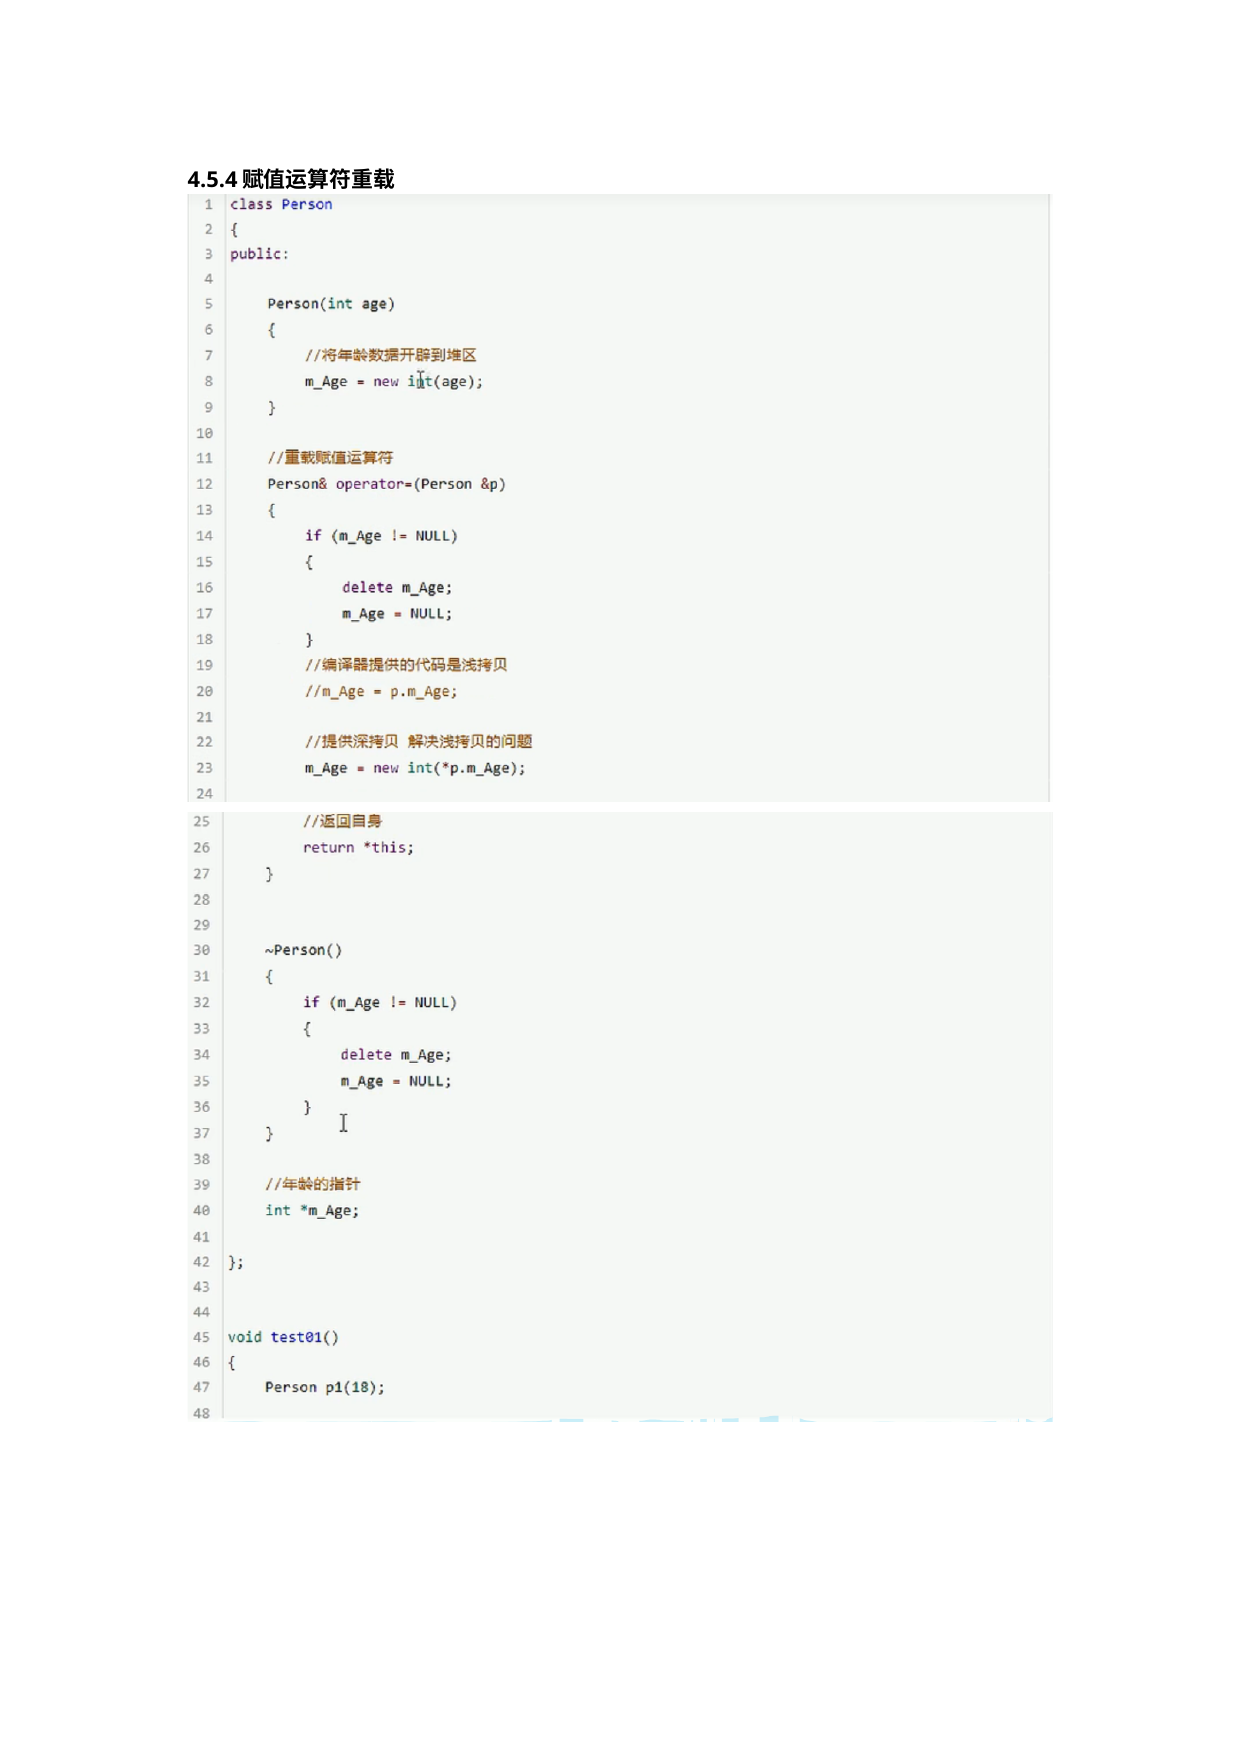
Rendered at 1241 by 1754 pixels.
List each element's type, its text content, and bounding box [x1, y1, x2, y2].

text 4.5.4赋值运算符重载 [187, 162, 1053, 194]
picture [187, 194, 1053, 802]
picture [187, 812, 1053, 1422]
